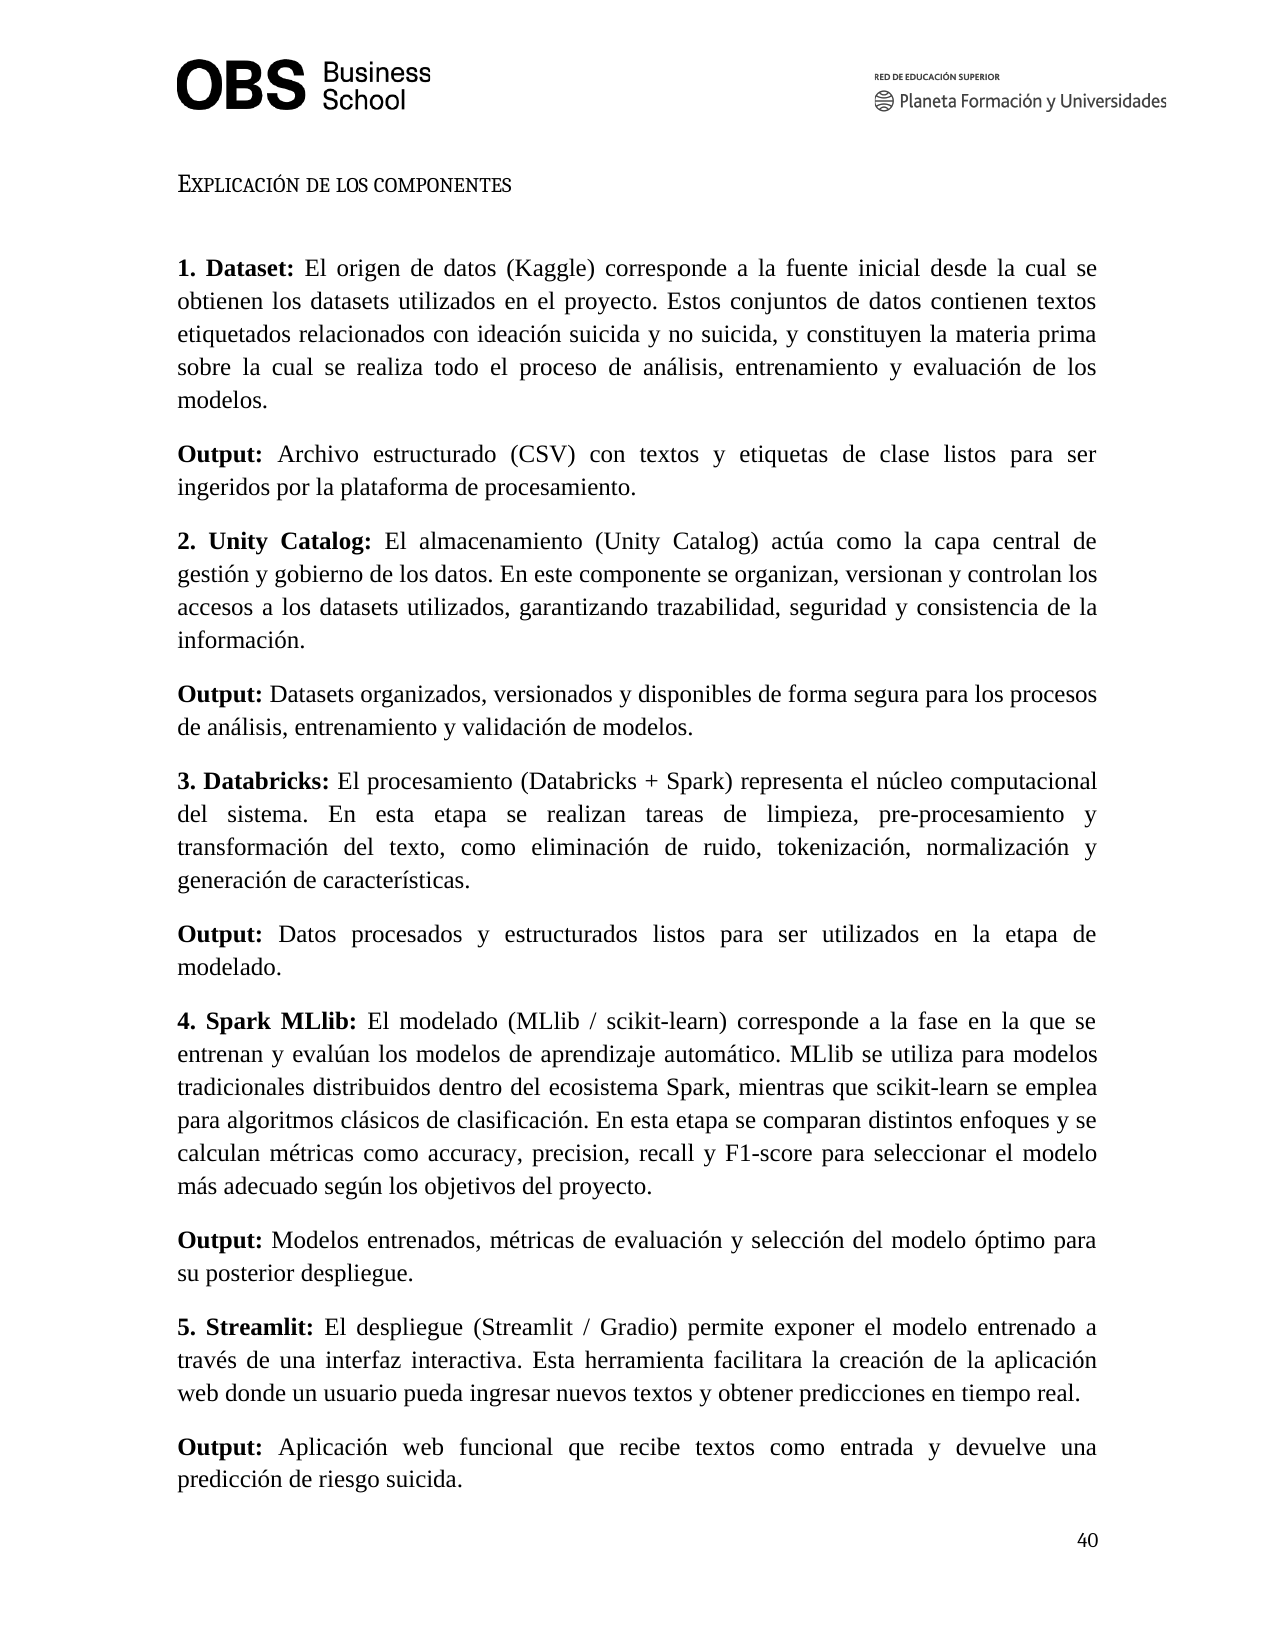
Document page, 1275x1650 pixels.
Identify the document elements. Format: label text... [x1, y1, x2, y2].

text 4. Spark MLlib: El modelado (MLlib / scikit-learn) corresponde a la fase en la que se entrenan y evalúan los modelos de aprendizaje automático. MLlib se utiliza para modelos tradicionales distribuidos dentro del ecosistema Spark, mientras que scikit-learn se emplea para algoritmos clásicos de clasificación. En esta etapa se comparan distintos enfoques y se calculan métricas como accuracy, precision, recall y F1-score para seleccionar el modelo más adecuado según los objetivos del proyecto. [177, 1006, 1098, 1200]
text 3. Databricks: El procesamiento (Databricks + Spark) representa el núcleo computacional del sistema. En esta etapa se realizan tareas de limpieza, pre-procesamiento y transformación del texto, como eliminación de ruido, tokenización, normalización y generación de características. [177, 766, 1098, 894]
text 2. Unity Catalog: El almacenamiento (Unity Catalog) actúa como la capa central de gestión y gobierno de los datos. En este componente se organizan, versionan y controlan los accesos a los datasets utilizados, garantizando trazabilidad, seguridad y consistencia de la información. [177, 526, 1098, 654]
text Output: Modelos entrenados, métricas de evaluación y selección del modelo óptimo para su posterior despliegue. [177, 1225, 1098, 1287]
text Output: Datasets organizados, versionados y disponibles de forma segura para los procesos de análisis, entrenamiento y validación de modelos. [177, 679, 1098, 741]
subtitle Explicación de los componentes [177, 169, 1098, 199]
text 1. Dataset: El origen de datos (Kaggle) corresponde a la fuente inicial desde la cual se obtienen los datasets utilizados en el proyecto. Estos conjuntos de datos contienen textos etiquetados relacionados con ideación suicida y no suicida, y constituyen la materia prima sobre la cual se realiza todo el proceso de análisis, entrenamiento y evaluación de los modelos. [177, 253, 1098, 414]
text Output: Archivo estructurado (CSV) con textos y etiquetas de clase listos para ser ingeridos por la plataforma de procesamiento. [177, 439, 1098, 501]
text Output: Aplicación web funcional que recibe textos como entrada y devuelve una predicción de riesgo suicida. [177, 1432, 1098, 1493]
text 5. Streamlit: El despliegue (Streamlit / Gradio) permite exponer el modelo entrenado a través de una interfaz interactiva. Esta herramienta facilitara la creación de la aplicación web donde un usuario pueda ingresar nuevos textos y obtener predicciones en tiempo real. [177, 1312, 1098, 1406]
text Output: Datos procesados y estructurados listos para ser utilizados en la etapa de modelado. [177, 919, 1098, 981]
picture [177, 59, 431, 110]
picture [874, 72, 1167, 112]
